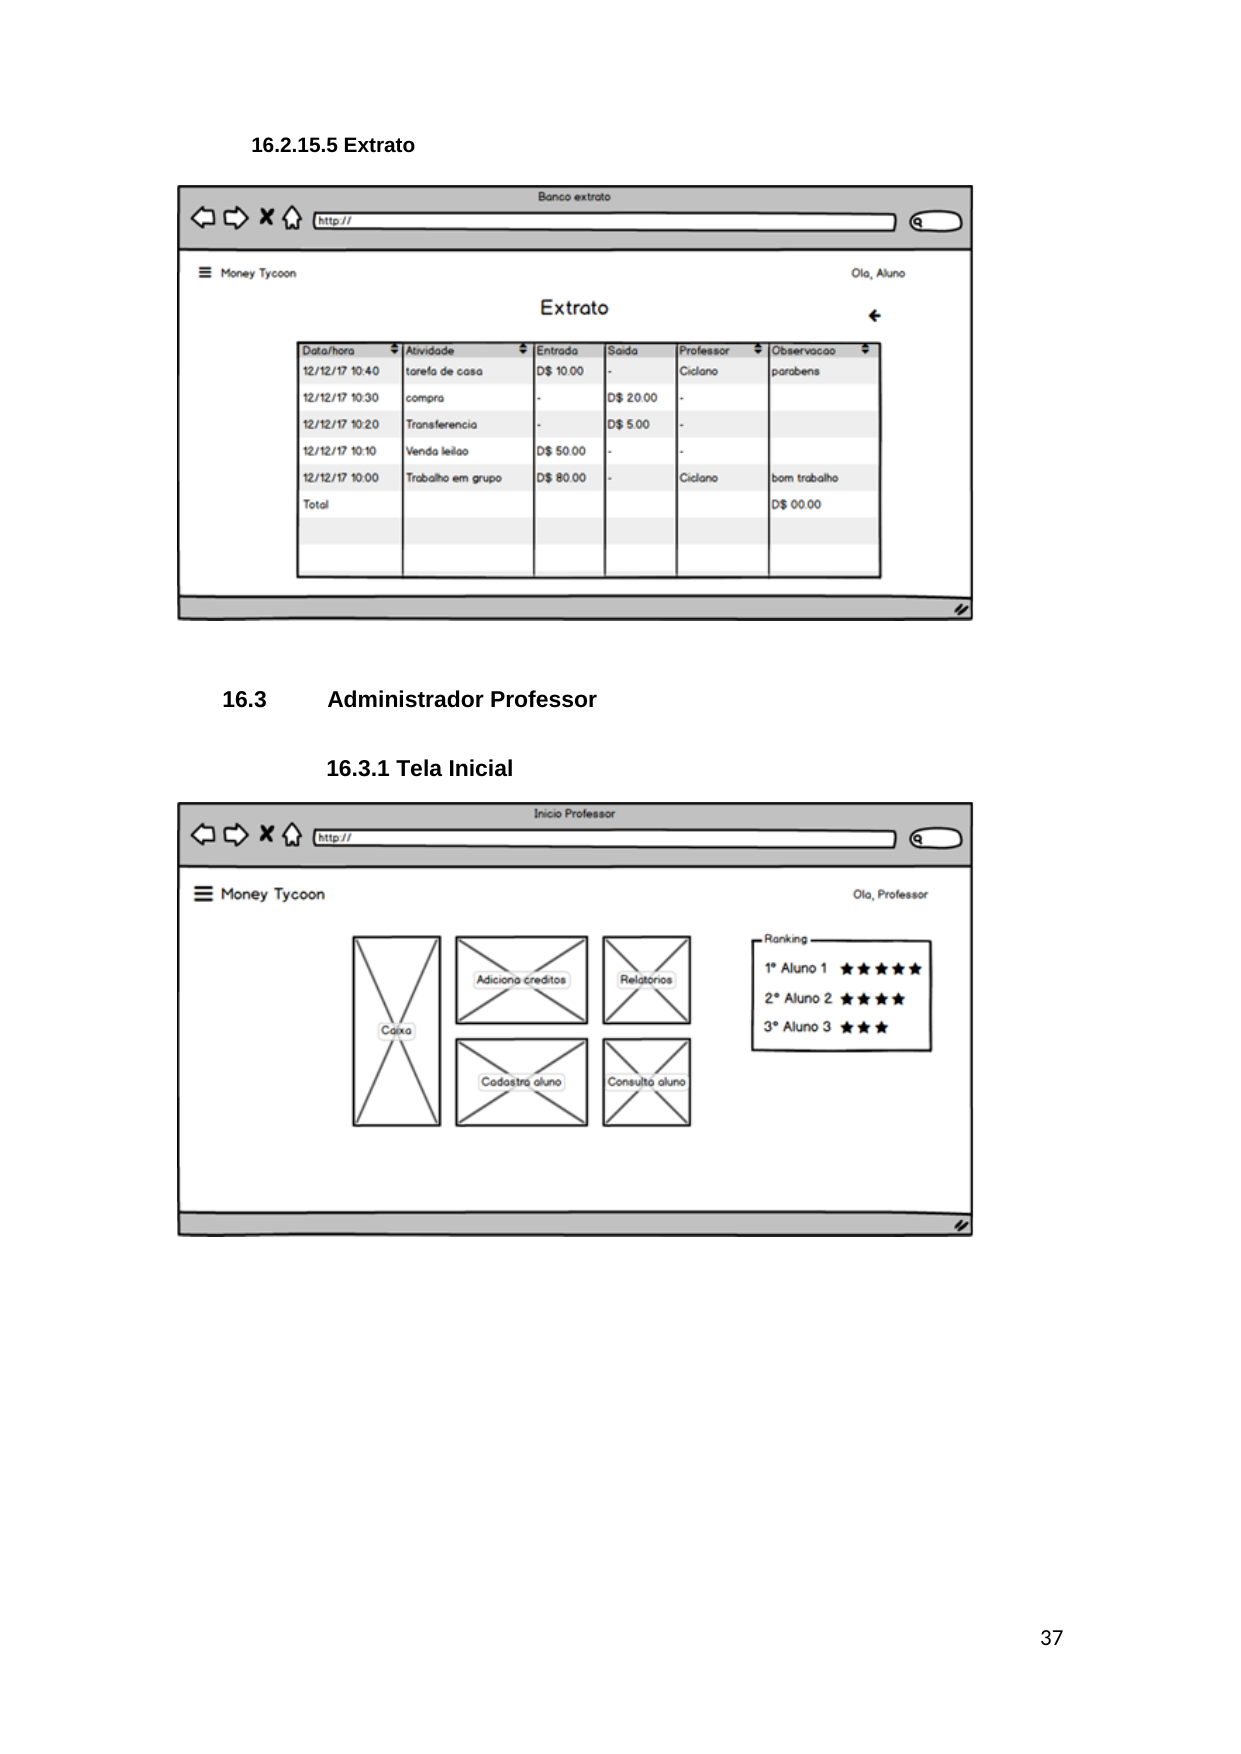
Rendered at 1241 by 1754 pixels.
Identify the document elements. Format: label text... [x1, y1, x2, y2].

text 16.3.1 Tela Inicial [252, 754, 1063, 781]
text 16.2.15.5 Extrato [177, 133, 1063, 157]
picture [177, 185, 974, 621]
list Administrador Professor [222, 686, 1063, 712]
picture [177, 802, 974, 1237]
